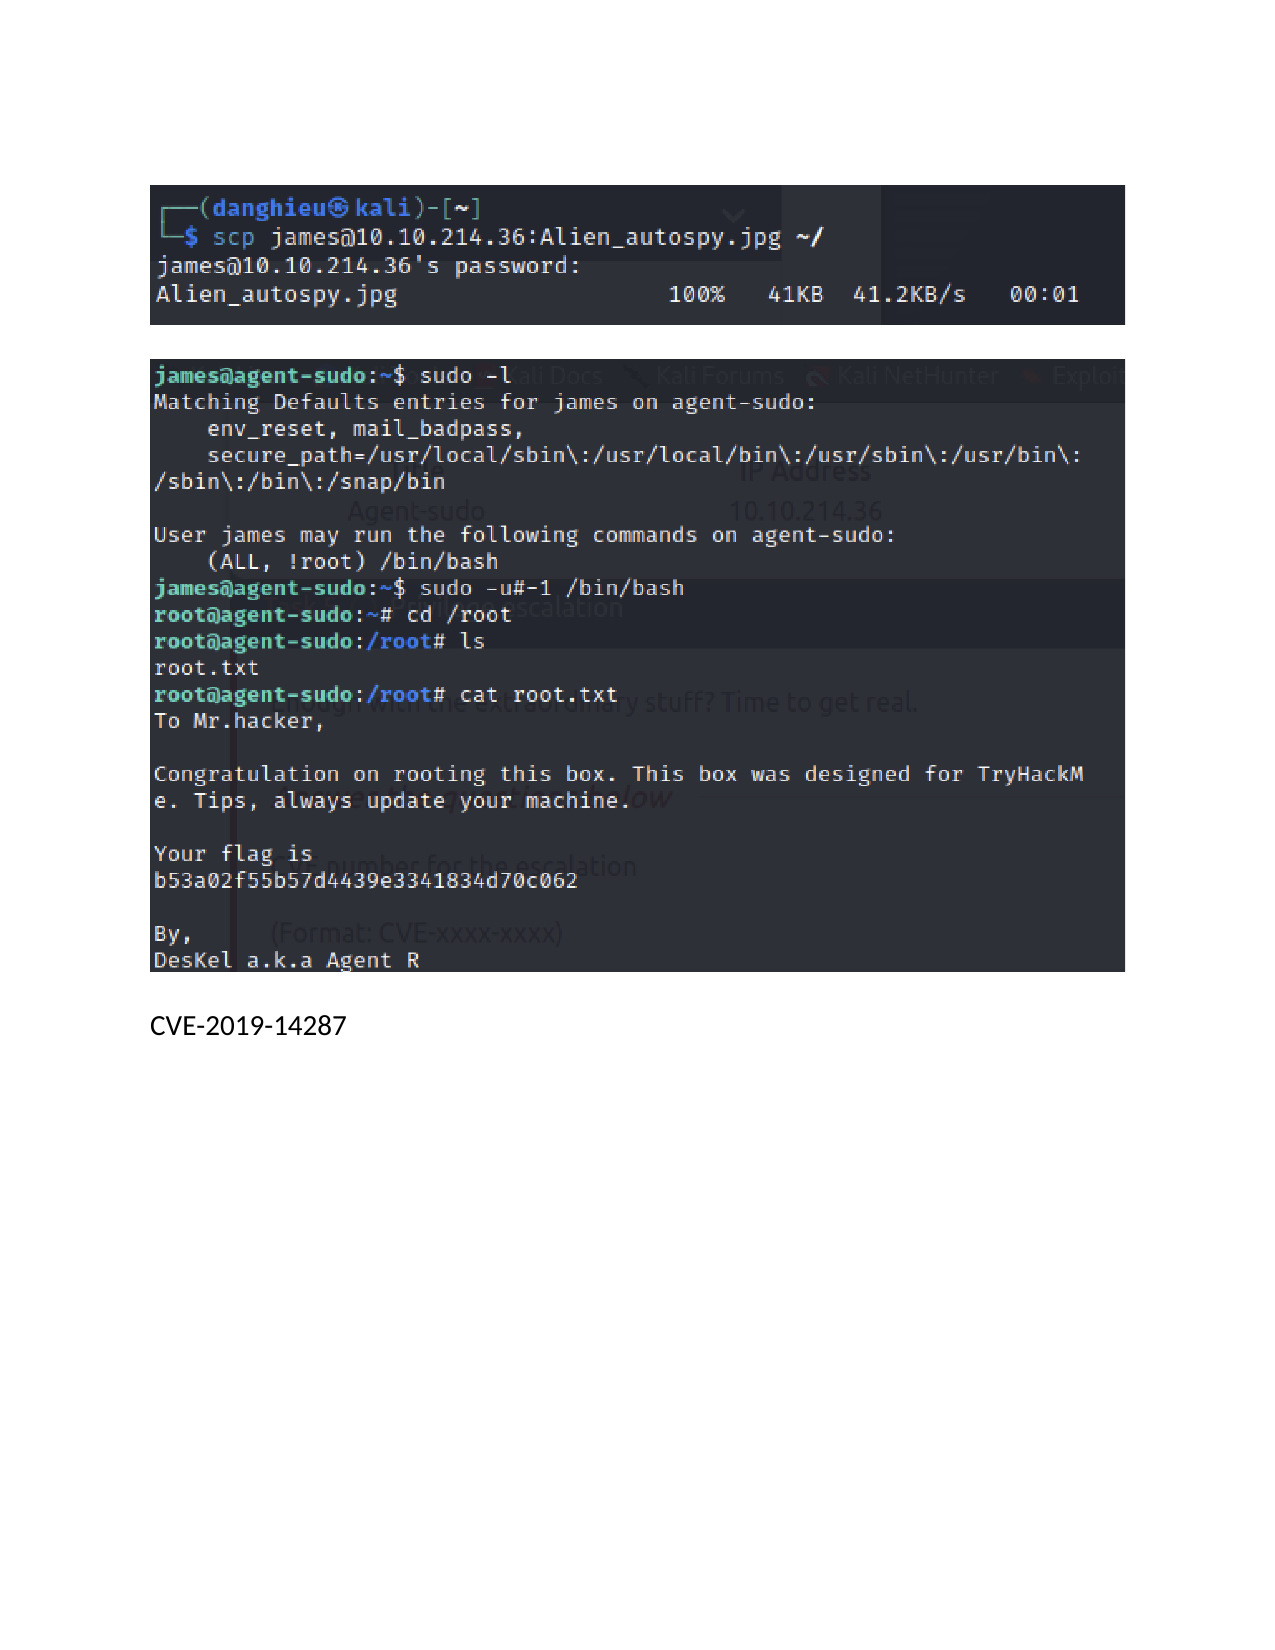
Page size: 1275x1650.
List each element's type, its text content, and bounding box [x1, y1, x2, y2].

text CVE-2019-14287 [150, 1007, 1125, 1043]
picture [150, 359, 1125, 972]
picture [150, 185, 1125, 325]
